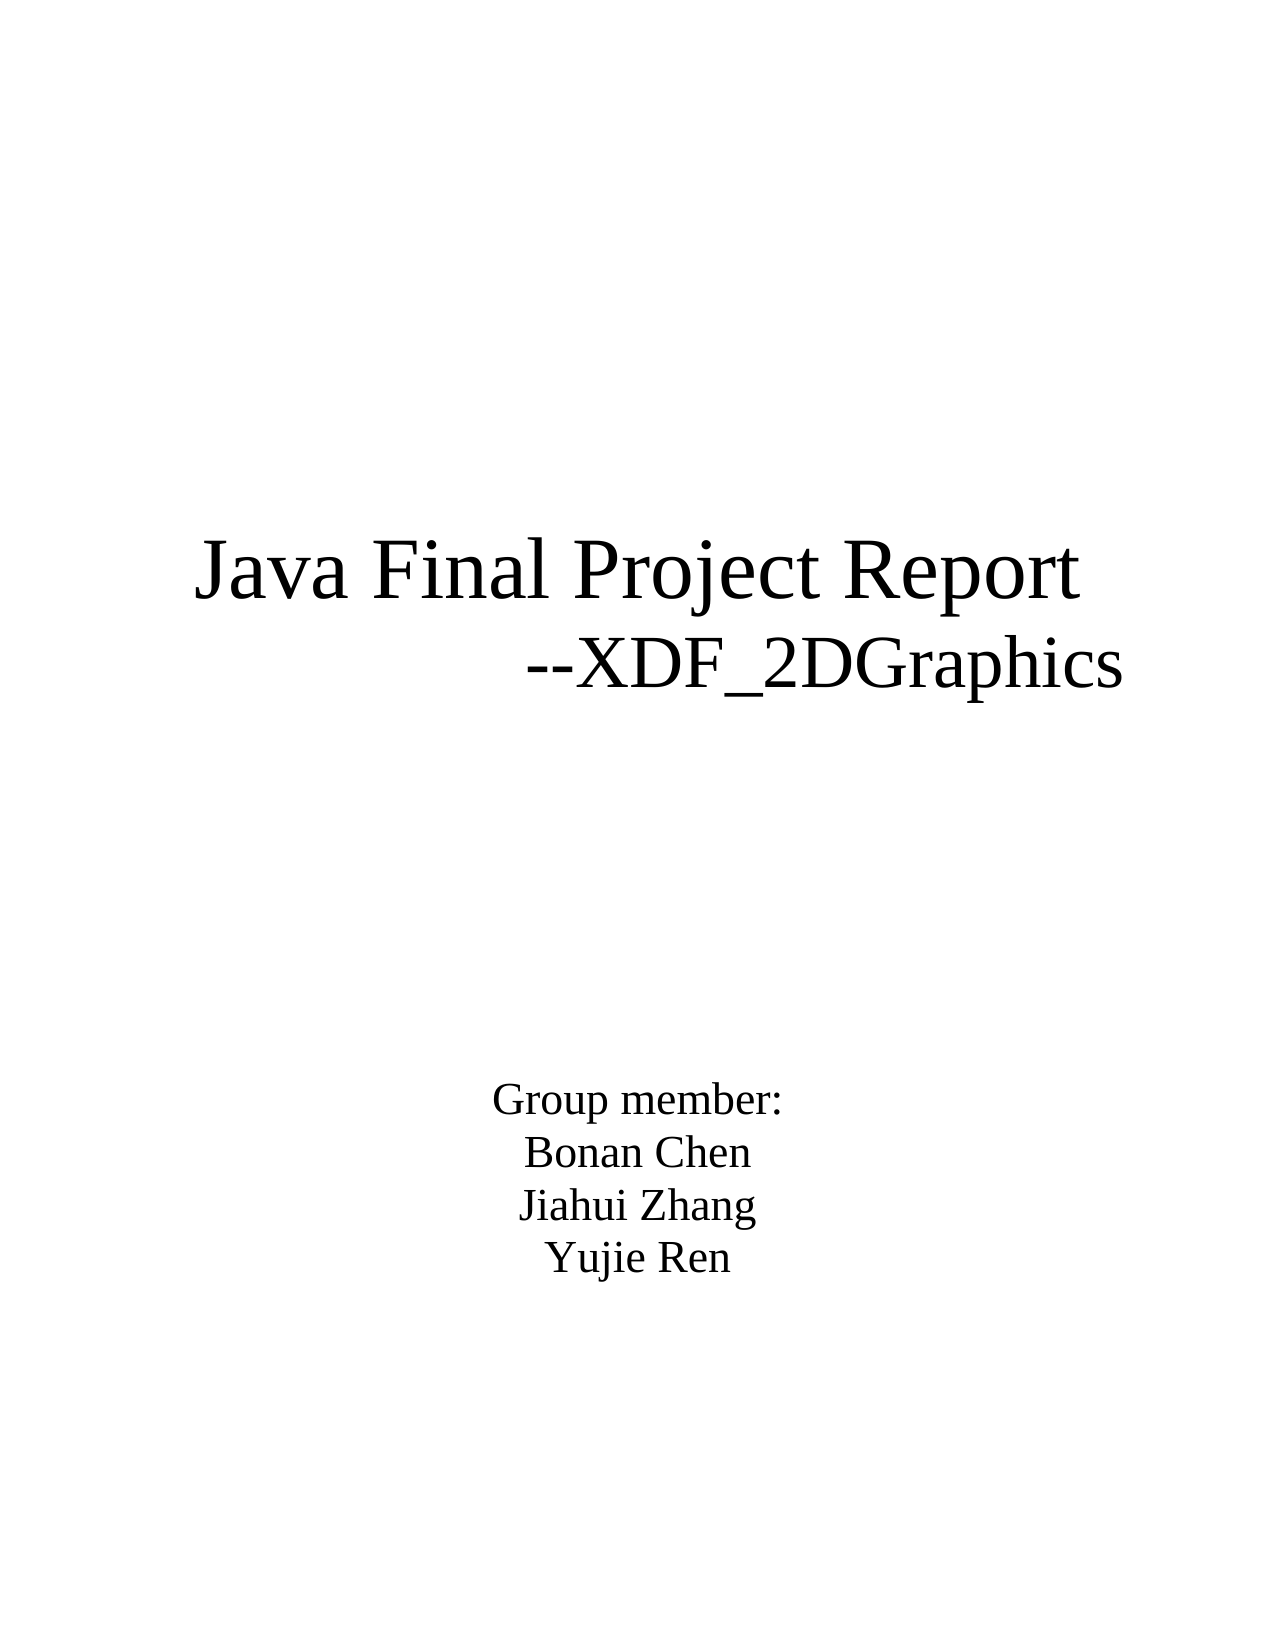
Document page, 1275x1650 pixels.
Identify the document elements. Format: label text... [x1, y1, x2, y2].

text Group member: [150, 1072, 1125, 1124]
text Bonan Chen [150, 1124, 1125, 1177]
text Yujie Ren [150, 1230, 1125, 1283]
text --XDF_2DGraphics [150, 617, 1125, 703]
text Java Final Project Report [150, 516, 1125, 617]
text Jiahui Zhang [150, 1177, 1125, 1230]
